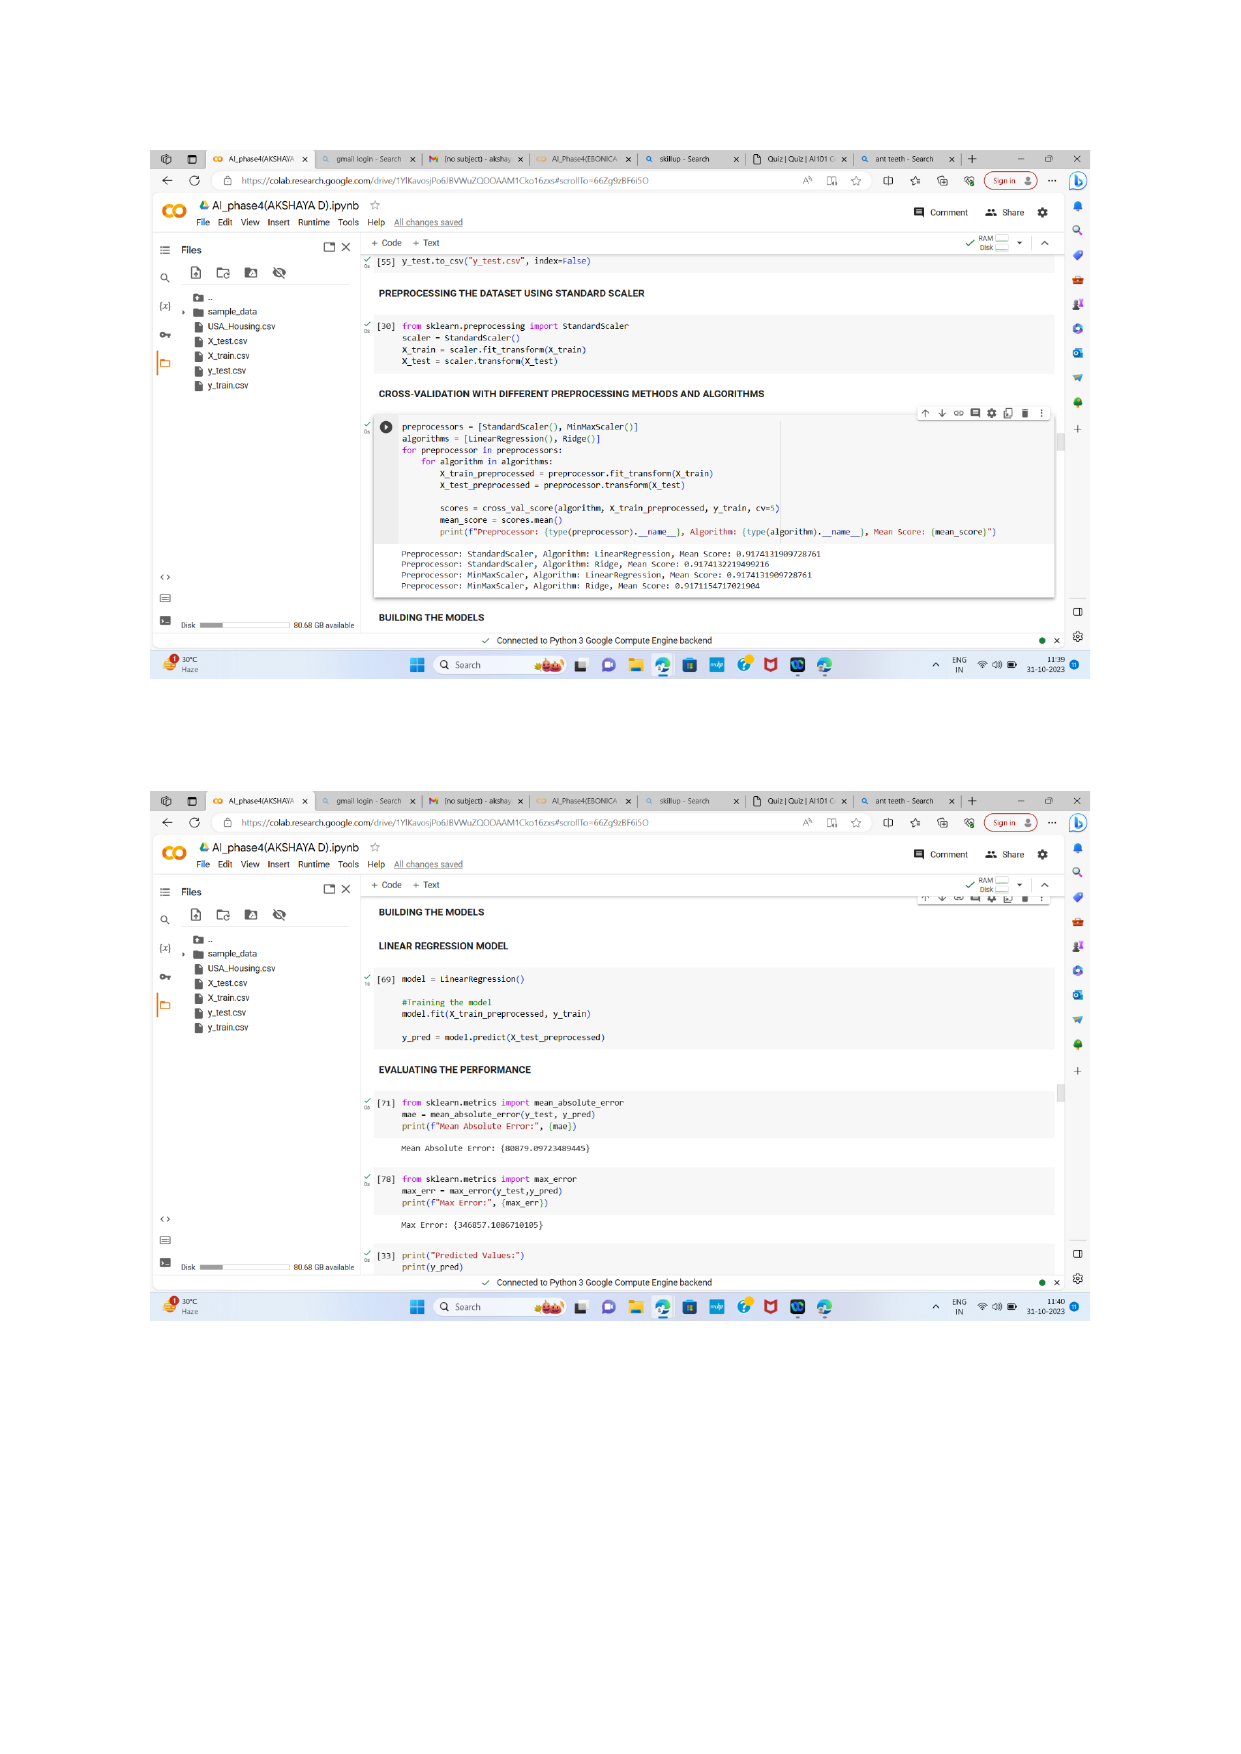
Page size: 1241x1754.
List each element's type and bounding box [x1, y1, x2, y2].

picture [150, 150, 1091, 679]
picture [150, 791, 1091, 1321]
